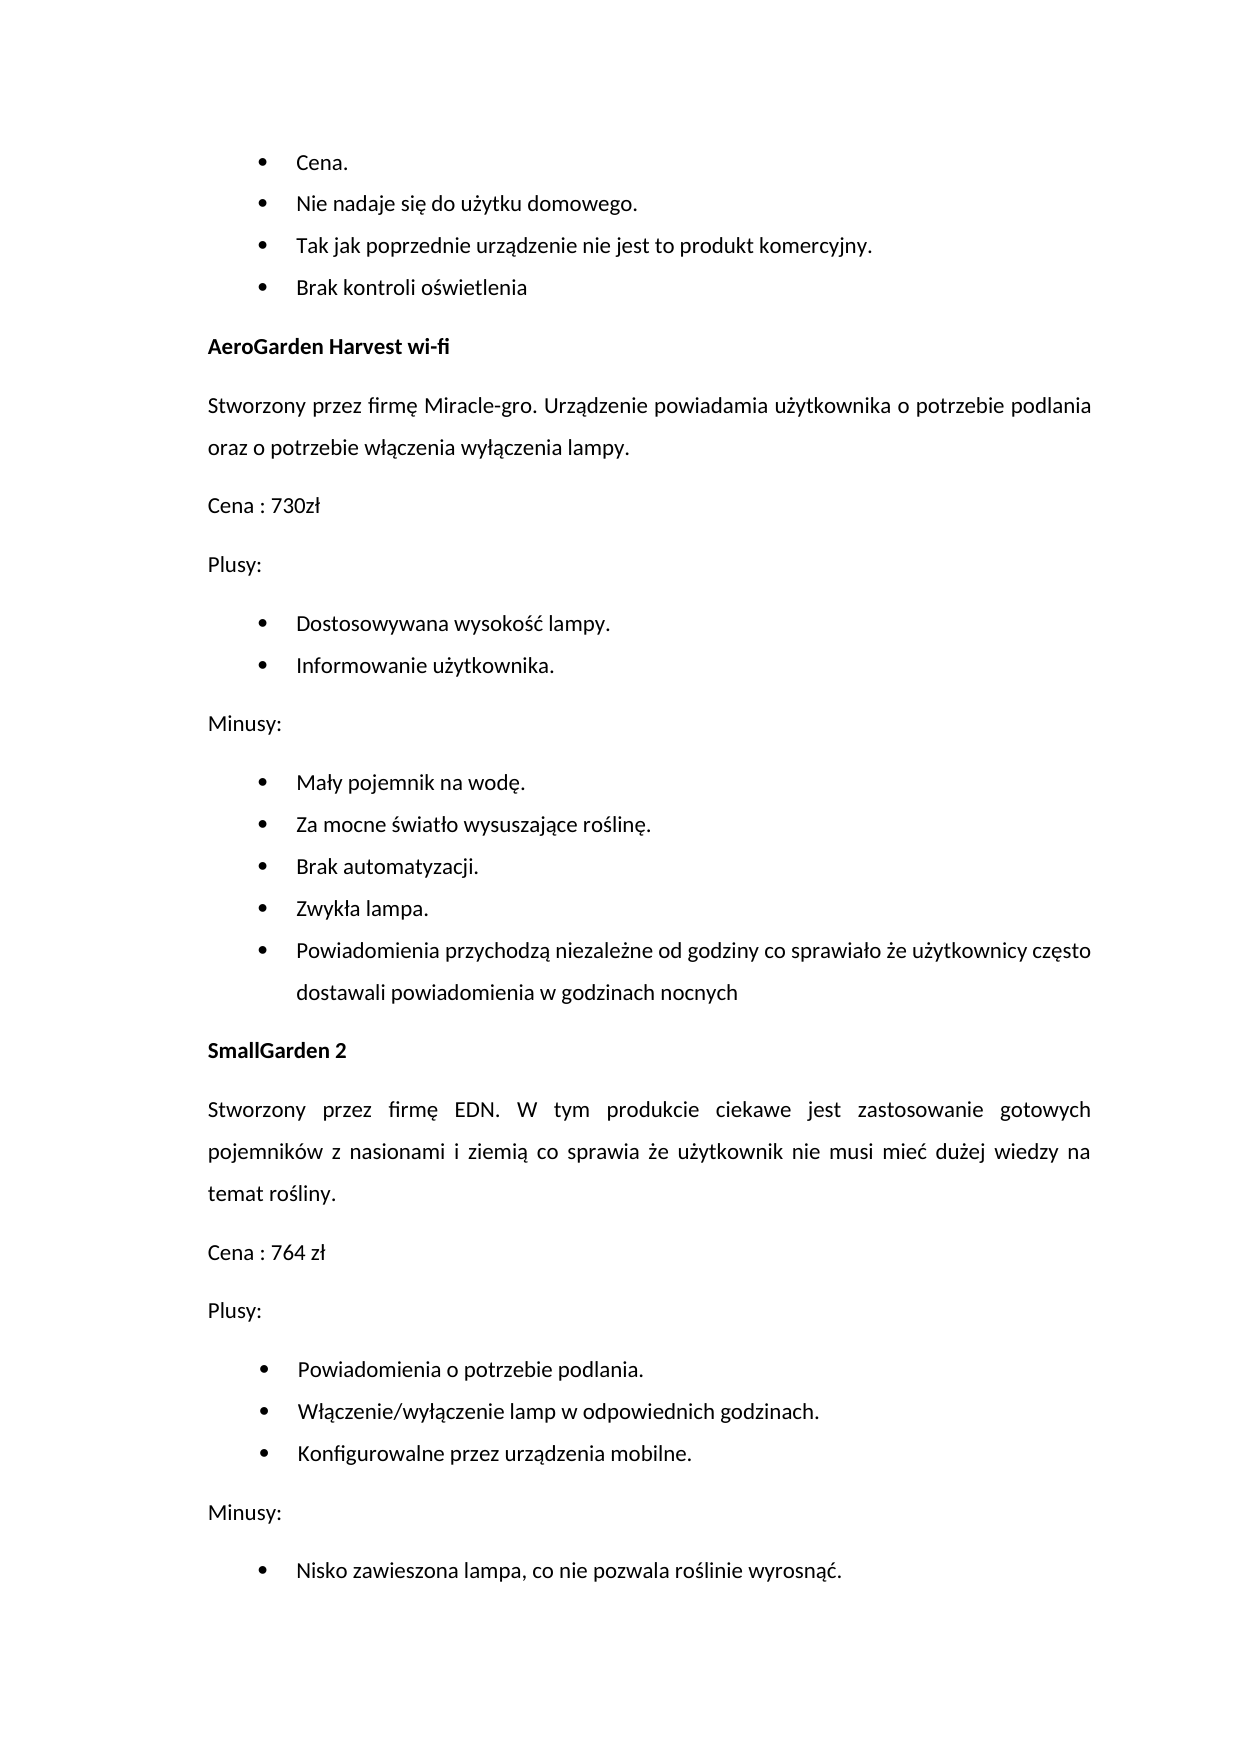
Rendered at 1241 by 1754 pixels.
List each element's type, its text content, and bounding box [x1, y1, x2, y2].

text Minusy: [148, 1498, 1093, 1526]
text SmallGarden 2 [208, 1037, 1093, 1064]
text Plusy: [208, 1296, 1093, 1324]
list Mały pojemnik na wodę. [258, 768, 1093, 796]
text Stworzony przez firmę Miracle-gro. Urządzenie powiadamia użytkownika o potrzebie podlania oraz o potrzebie włączenia wyłączenia lampy. [208, 391, 1093, 461]
list Zwykła lampa. [258, 894, 1093, 922]
list Włączenie/wyłączenie lamp w odpowiednich godzinach. [260, 1397, 1093, 1425]
list Powiadomienia przychodzą niezależne od godziny co sprawiało że użytkownicy często dostawali powiadomienia w godzinach nocnych [258, 936, 1093, 1006]
text Stworzony przez firmę EDN. W tym produkcie ciekawe jest zastosowanie gotowych pojemników z nasionami i ziemią co sprawia że użytkownik nie musi mieć dużej wiedzy na temat rośliny. [208, 1095, 1093, 1207]
list Nisko zawieszona lampa, co nie pozwala roślinie wyrosnąć. [258, 1556, 1093, 1584]
list Nie nadaje się do użytku domowego. [258, 189, 1093, 218]
text Cena : 764 zł [208, 1238, 1093, 1266]
text AeroGarden Harvest wi-fi [208, 332, 1093, 360]
list Tak jak poprzednie urządzenie nie jest to produkt komercyjny. [258, 232, 1093, 259]
list Powiadomienia o potrzebie podlania. [260, 1355, 1093, 1383]
list Dostosowywana wysokość lampy. [258, 609, 1093, 637]
list Konfigurowalne przez urządzenia mobilne. [260, 1439, 1093, 1467]
text Cena : 730zł [208, 491, 1093, 519]
list Informowanie użytkownika. [258, 651, 1093, 679]
list Cena. [258, 148, 1093, 176]
list Brak kontroli oświetlenia [258, 273, 1093, 302]
list Brak automatyzacji. [258, 852, 1093, 880]
text Plusy: [208, 550, 1093, 578]
text Minusy: [148, 709, 1093, 737]
list Za mocne światło wysuszające roślinę. [258, 810, 1093, 838]
